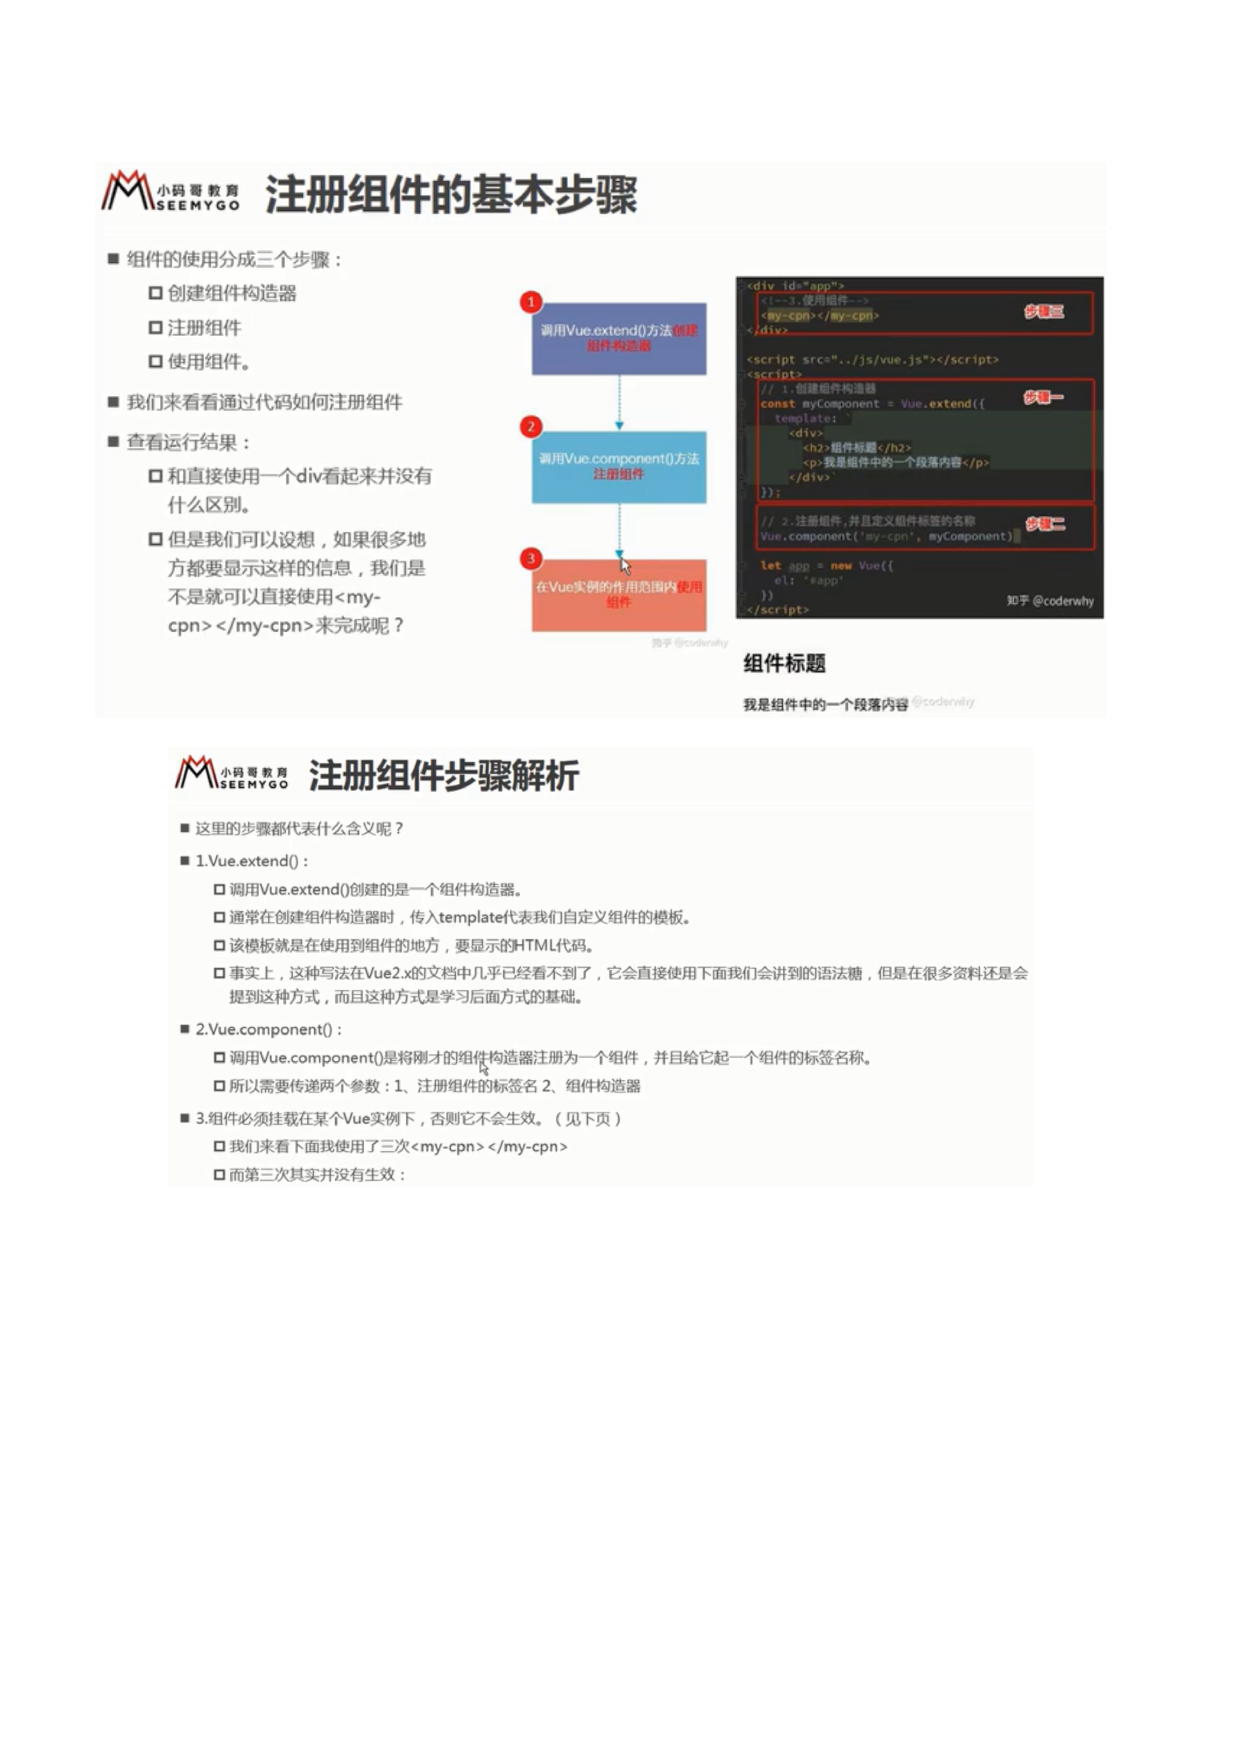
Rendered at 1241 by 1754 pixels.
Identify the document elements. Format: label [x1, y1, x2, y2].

picture [94, 162, 1108, 718]
picture [168, 747, 1034, 1187]
